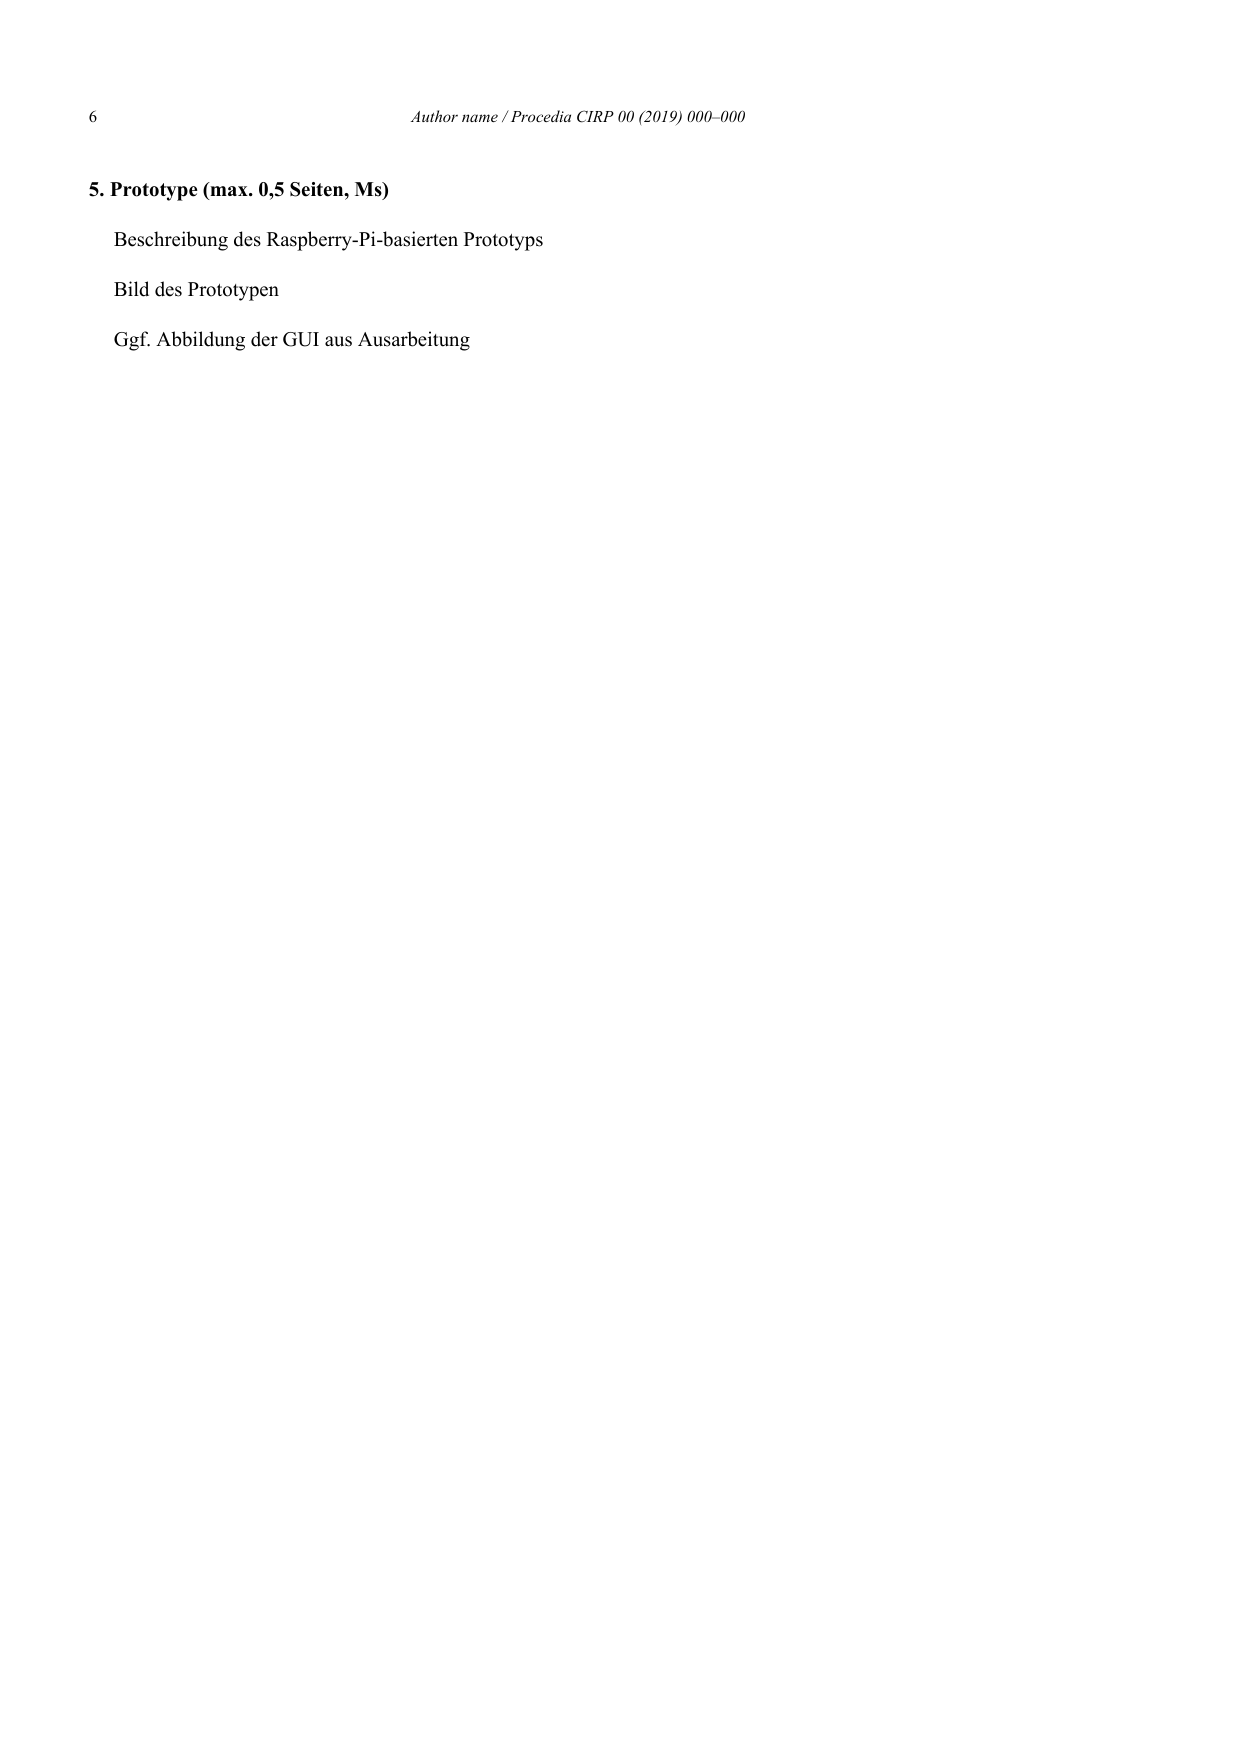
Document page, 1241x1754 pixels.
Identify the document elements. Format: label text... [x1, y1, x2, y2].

text Ggf. Abbildung der GUI aus Ausarbeitung [89, 327, 613, 352]
text Prototype (max. 0,5 Seiten, Ms) [89, 177, 611, 202]
text Beschreibung des Raspberry-Pi-basierten Prototyps [89, 227, 613, 252]
text Bild des Prototypen [89, 277, 613, 302]
